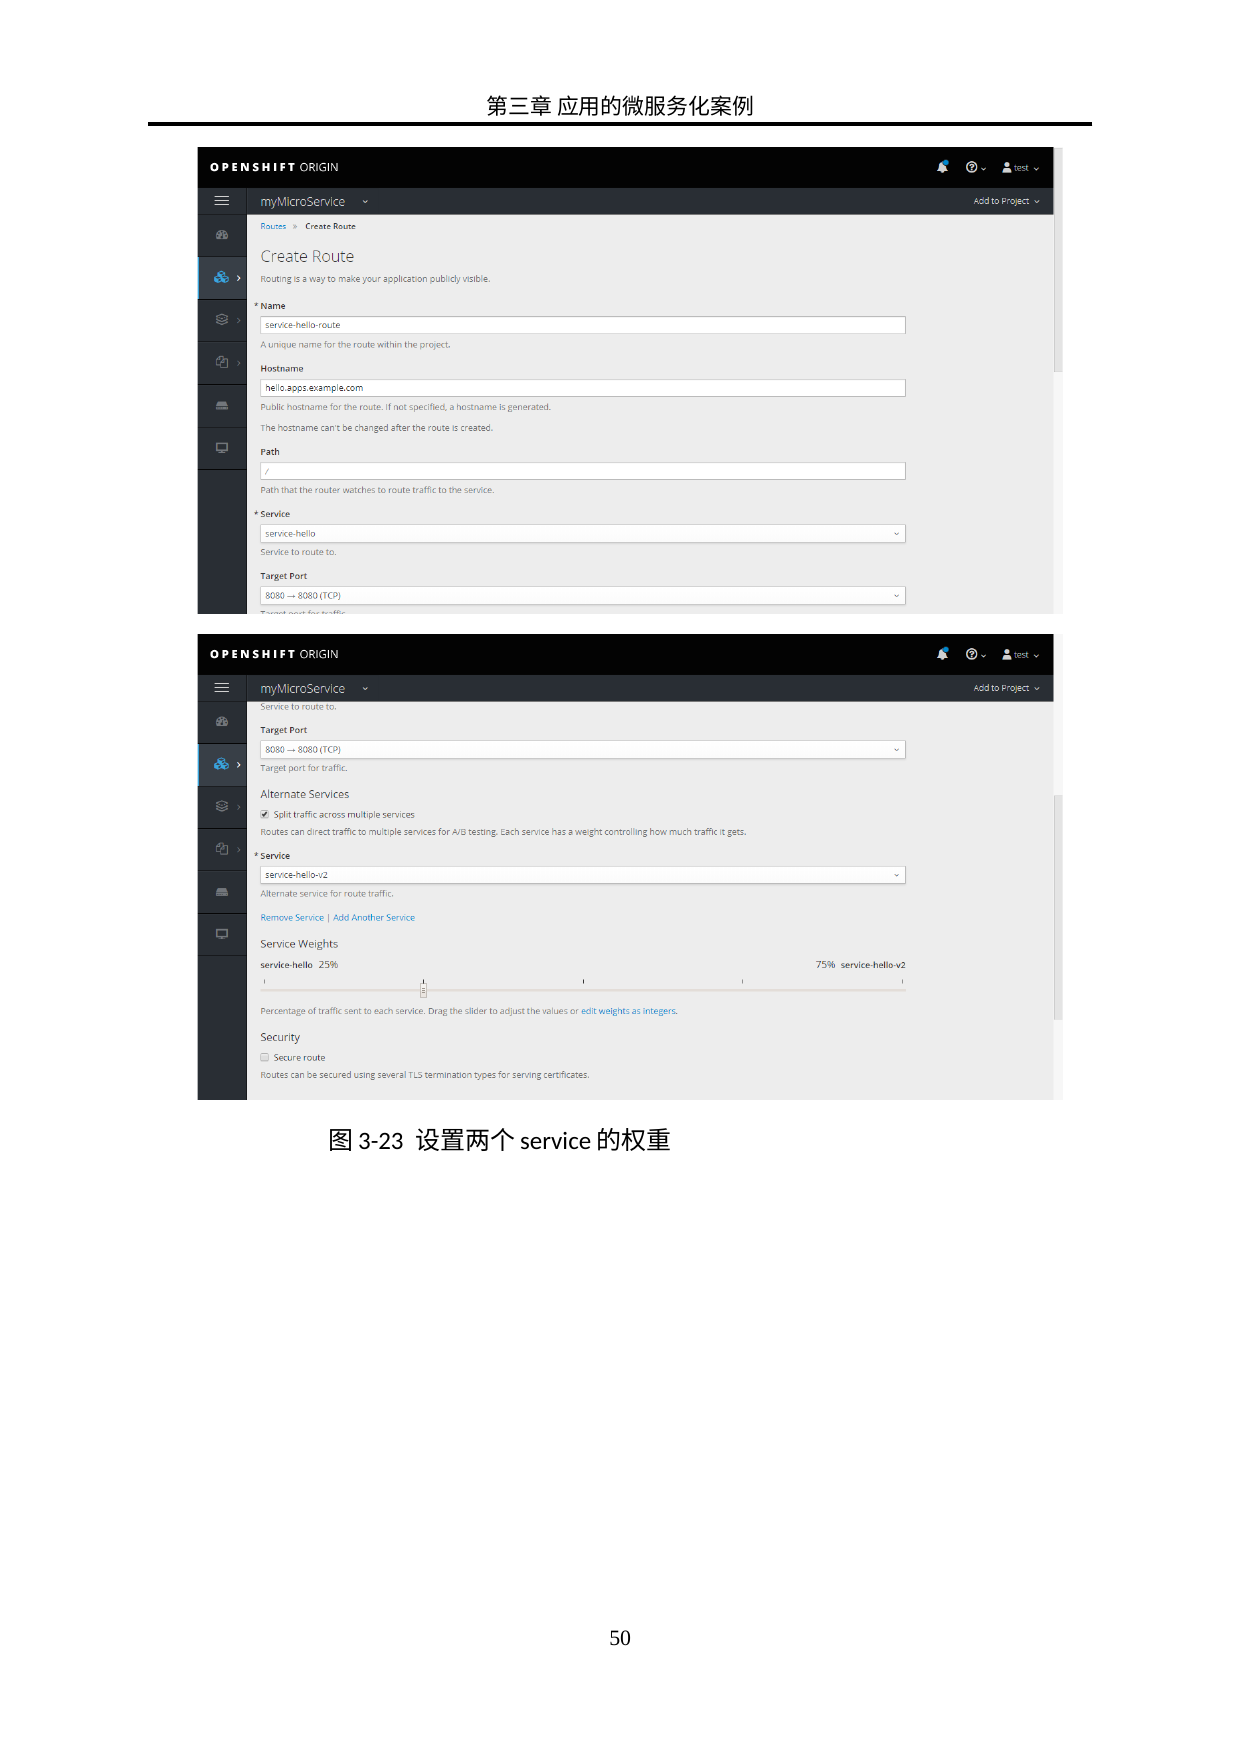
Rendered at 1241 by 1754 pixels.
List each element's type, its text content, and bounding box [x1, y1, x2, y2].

text 图3-23 设置两个service的权重 [148, 1121, 1092, 1157]
picture [197, 634, 1063, 1100]
picture [197, 147, 1063, 614]
